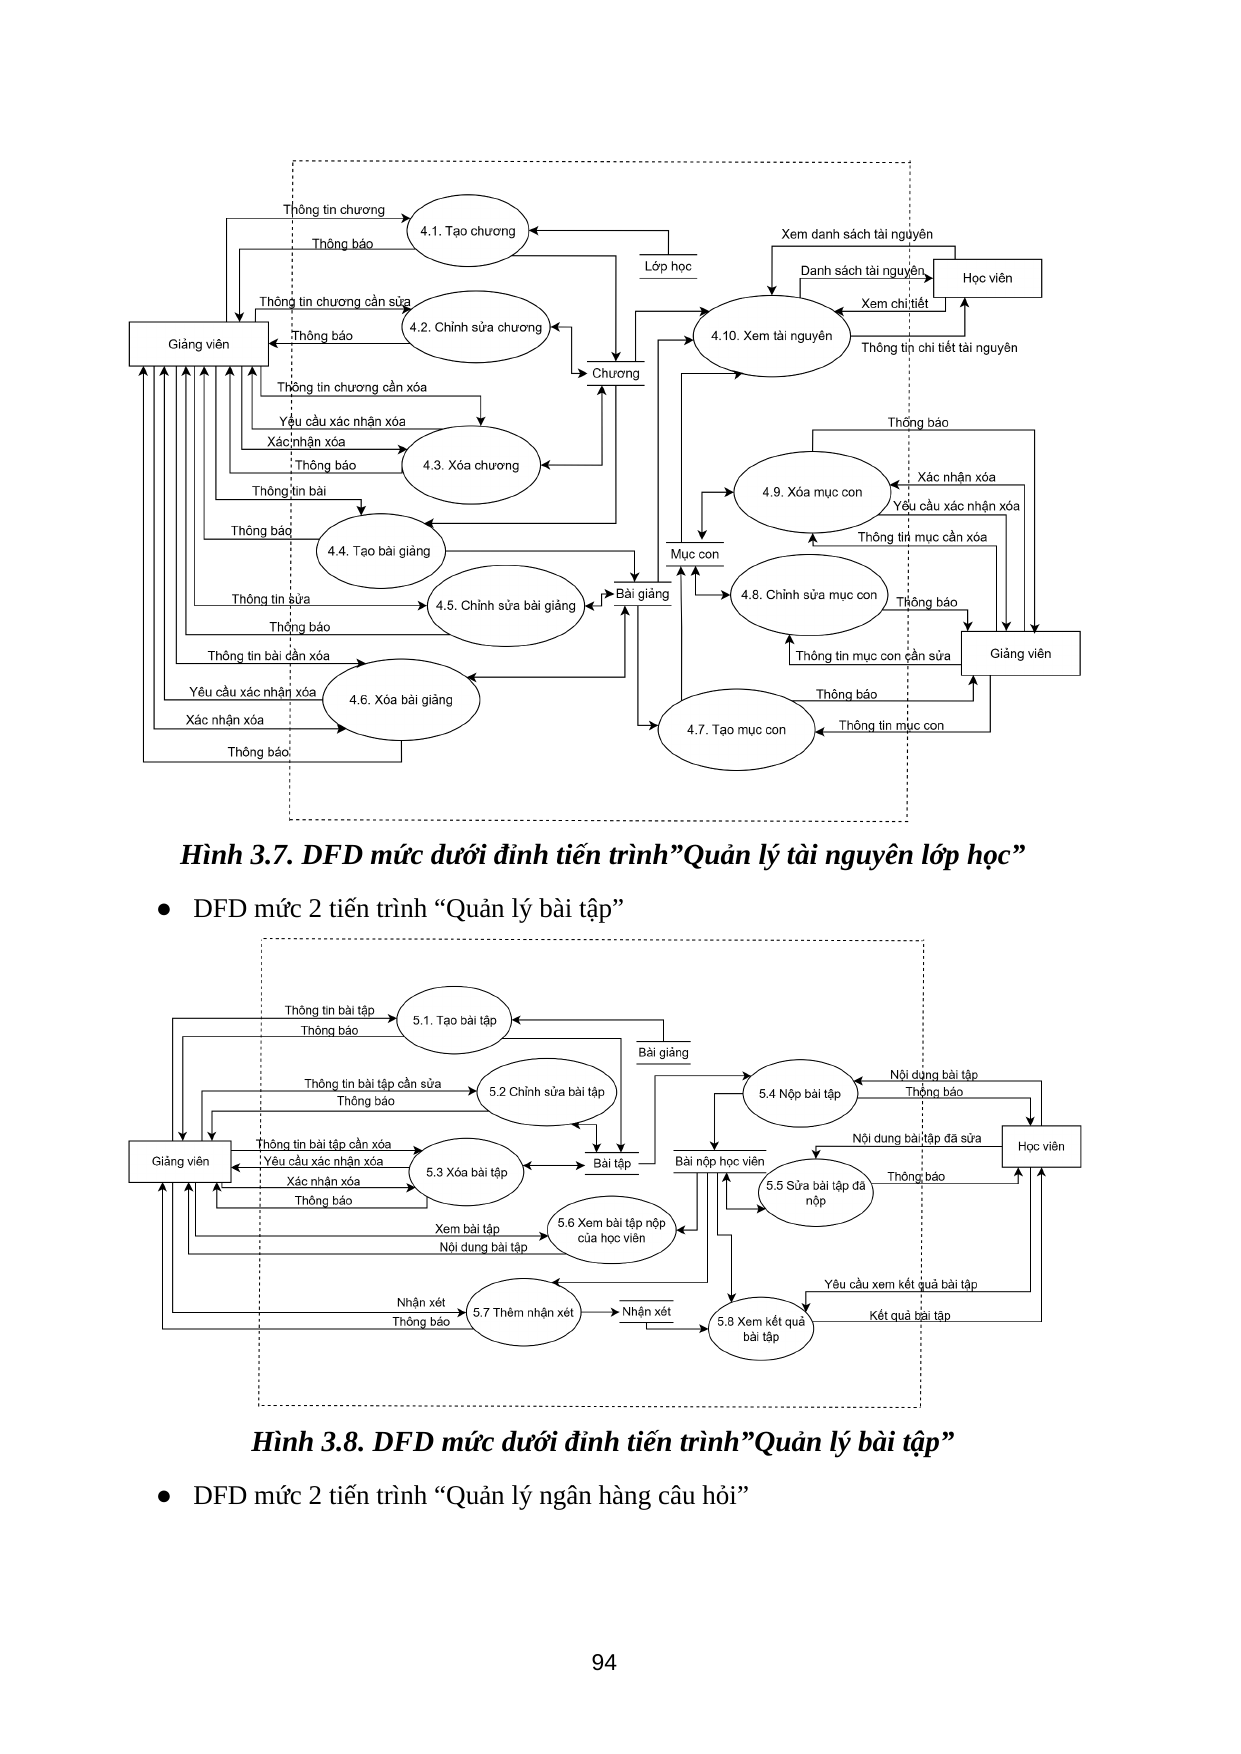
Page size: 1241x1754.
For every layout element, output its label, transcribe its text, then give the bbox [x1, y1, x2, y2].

picture [118, 150, 1091, 834]
text Hình 3.8. DFD mức dưới đỉnh tiến trình”Quản lý bài tập” [118, 1424, 1090, 1457]
text Hình 3.7. DFD mức dưới đỉnh tiến trình”Quản lý tài nguyên lớp học” [118, 837, 1090, 871]
picture [118, 928, 1091, 1420]
list DFD mức 2 tiến trình “Quản lý ngân hàng câu hỏi” [156, 1479, 1090, 1510]
list DFD mức 2 tiến trình “Quản lý bài tập” [156, 892, 1090, 923]
